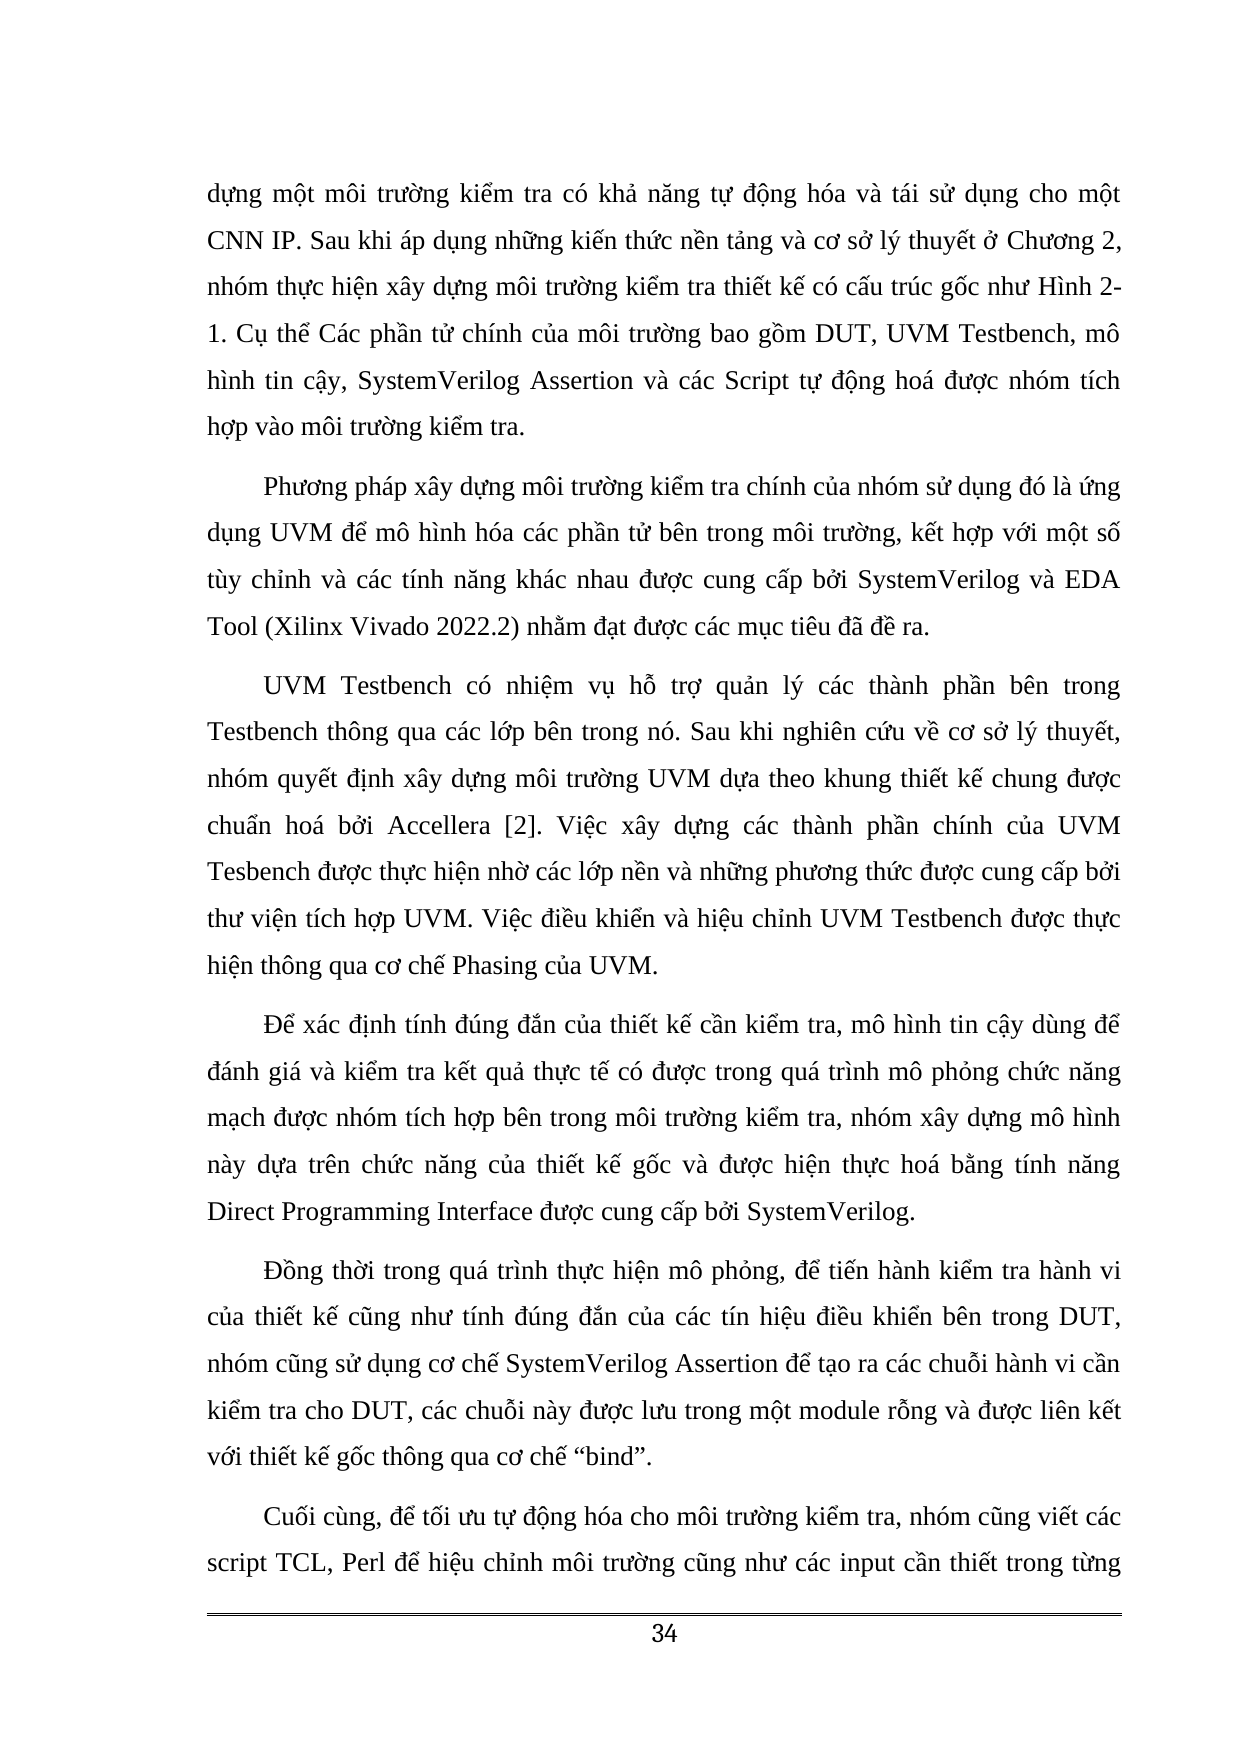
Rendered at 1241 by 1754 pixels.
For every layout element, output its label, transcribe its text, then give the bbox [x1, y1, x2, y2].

text Phương pháp xây dựng môi trường kiểm tra chính của nhóm sử dụng đó là ứng dụng UVM để mô hình hóa các phần tử bên trong môi trường, kết hợp với một số tùy chỉnh và các tính năng khác nhau được cung cấp bởi SystemVerilog và EDA Tool (Xilinx Vivado 2022.2) nhằm đạt được các mục tiêu đã đề ra. [207, 470, 1122, 641]
text UVM Testbench có nhiệm vụ hỗ trợ quản lý các thành phần bên trong Testbench thông qua các lớp bên trong nó. Sau khi nghiên cứu về cơ sở lý thuyết, nhóm quyết định xây dựng môi trường UVM dựa theo khung thiết kế chung được chuẩn hoá bởi Accellera [2]. Việc xây dựng các thành phần chính của UVM Tesbench được thực hiện nhờ các lớp nền và những phương thức được cung cấp bởi thư viện tích hợp UVM. Việc điều khiển và hiệu chỉnh UVM Testbench được thực hiện thông qua cơ chế Phasing của UVM. [207, 669, 1122, 980]
text Đồng thời trong quá trình thực hiện mô phỏng, để tiến hành kiểm tra hành vi của thiết kế cũng như tính đúng đắn của các tín hiệu điều khiển bên trong DUT, nhóm cũng sử dụng cơ chế SystemVerilog Assertion để tạo ra các chuỗi hành vi cần kiểm tra cho DUT, các chuỗi này được lưu trong một module rỗng và được liên kết với thiết kế gốc thông qua cơ chế “bind”. [207, 1254, 1122, 1472]
text Để xác định tính đúng đắn của thiết kế cần kiểm tra, mô hình tin cậy dùng để đánh giá và kiểm tra kết quả thực tế có được trong quá trình mô phỏng chức năng mạch được nhóm tích hợp bên trong môi trường kiểm tra, nhóm xây dựng mô hình này dựa trên chức năng của thiết kế gốc và được hiện thực hoá bằng tính năng Direct Programming Interface được cung cấp bởi SystemVerilog. [207, 1008, 1122, 1226]
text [207, 177, 1122, 442]
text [207, 1500, 1122, 1577]
